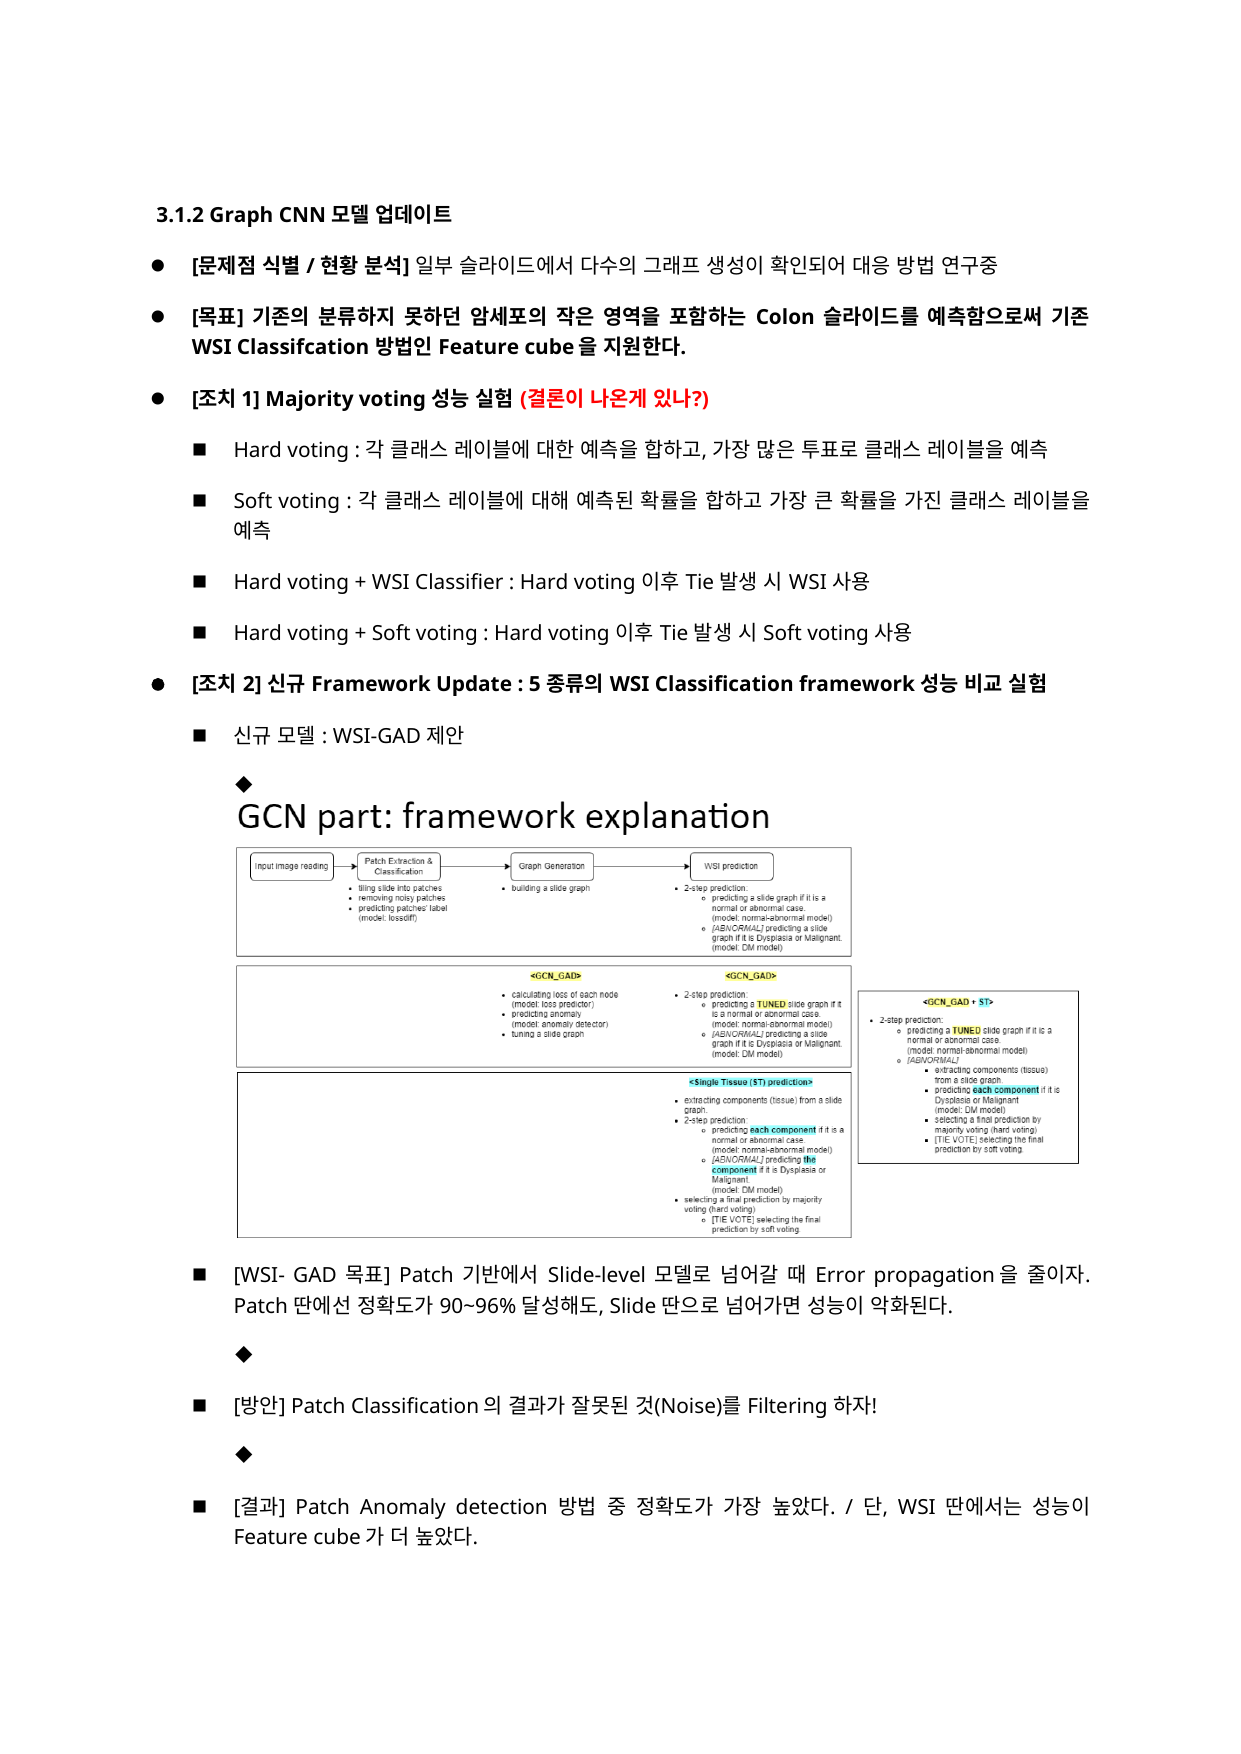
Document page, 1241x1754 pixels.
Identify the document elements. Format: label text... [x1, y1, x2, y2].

picture [233, 798, 1081, 1238]
list [조치 2] 신규 Framework Update : 5 종류의 WSI Classification framework 성능 비교 실험 [150, 668, 1090, 698]
list Hard voting : 각 클래스 레이블에 대한 예측을 합하고, 가장 많은 투표로 클래스 레이블을 예측 [192, 433, 1090, 463]
list 신규 모델 : WSI-GAD 제안 [192, 719, 1090, 749]
list Soft voting : 각 클래스 레이블에 대해 예측된 확률을 합하고 가장 큰 확률을 가진 클래스 레이블을 예측 [192, 484, 1090, 544]
list [문제점 식별 / 현황 분석] 일부 슬라이드에서 다수의 그래프 생성이 확인되어 대응 방법 연구중 [150, 249, 1090, 279]
text 3.1.2 Graph CNN 모델 업데이트 [156, 198, 1090, 228]
list [목표] 기존의 분류하지 못하던 암세포의 작은 영역을 포함하는 Colon 슬라이드를 예측함으로써 기존 WSI Classifcation 방법인 Feature cube을 지원한다. [150, 300, 1090, 361]
list Hard voting + WSI Classifier : Hard voting 이후 Tie 발생 시 WSI 사용 [192, 565, 1090, 596]
list [결과] Patch Anomaly detection 방법 중 정확도가 가장 높았다. / 단, WSI 딴에서는 성능이 Feature cube가 더 높았다. [192, 1490, 1090, 1551]
list [WSI- GAD 목표] Patch 기반에서 Slide-level 모델로 넘어갈 때 Error propagation을 줄이자. Patch 딴에선 정확도가 90~96% 달성해도, Slide 딴으로 넘어가면 성능이 악화된다. [192, 1259, 1090, 1319]
list [방안] Patch Classification의 결과가 잘못된 것(Noise)를 Filtering 하자! [192, 1389, 1090, 1420]
list [조치1] Majority voting 성능 실험 (결론이 나온게 있나?) [150, 382, 1090, 412]
list Hard voting + Soft voting : Hard voting 이후 Tie 발생 시 Soft voting 사용 [192, 617, 1090, 647]
